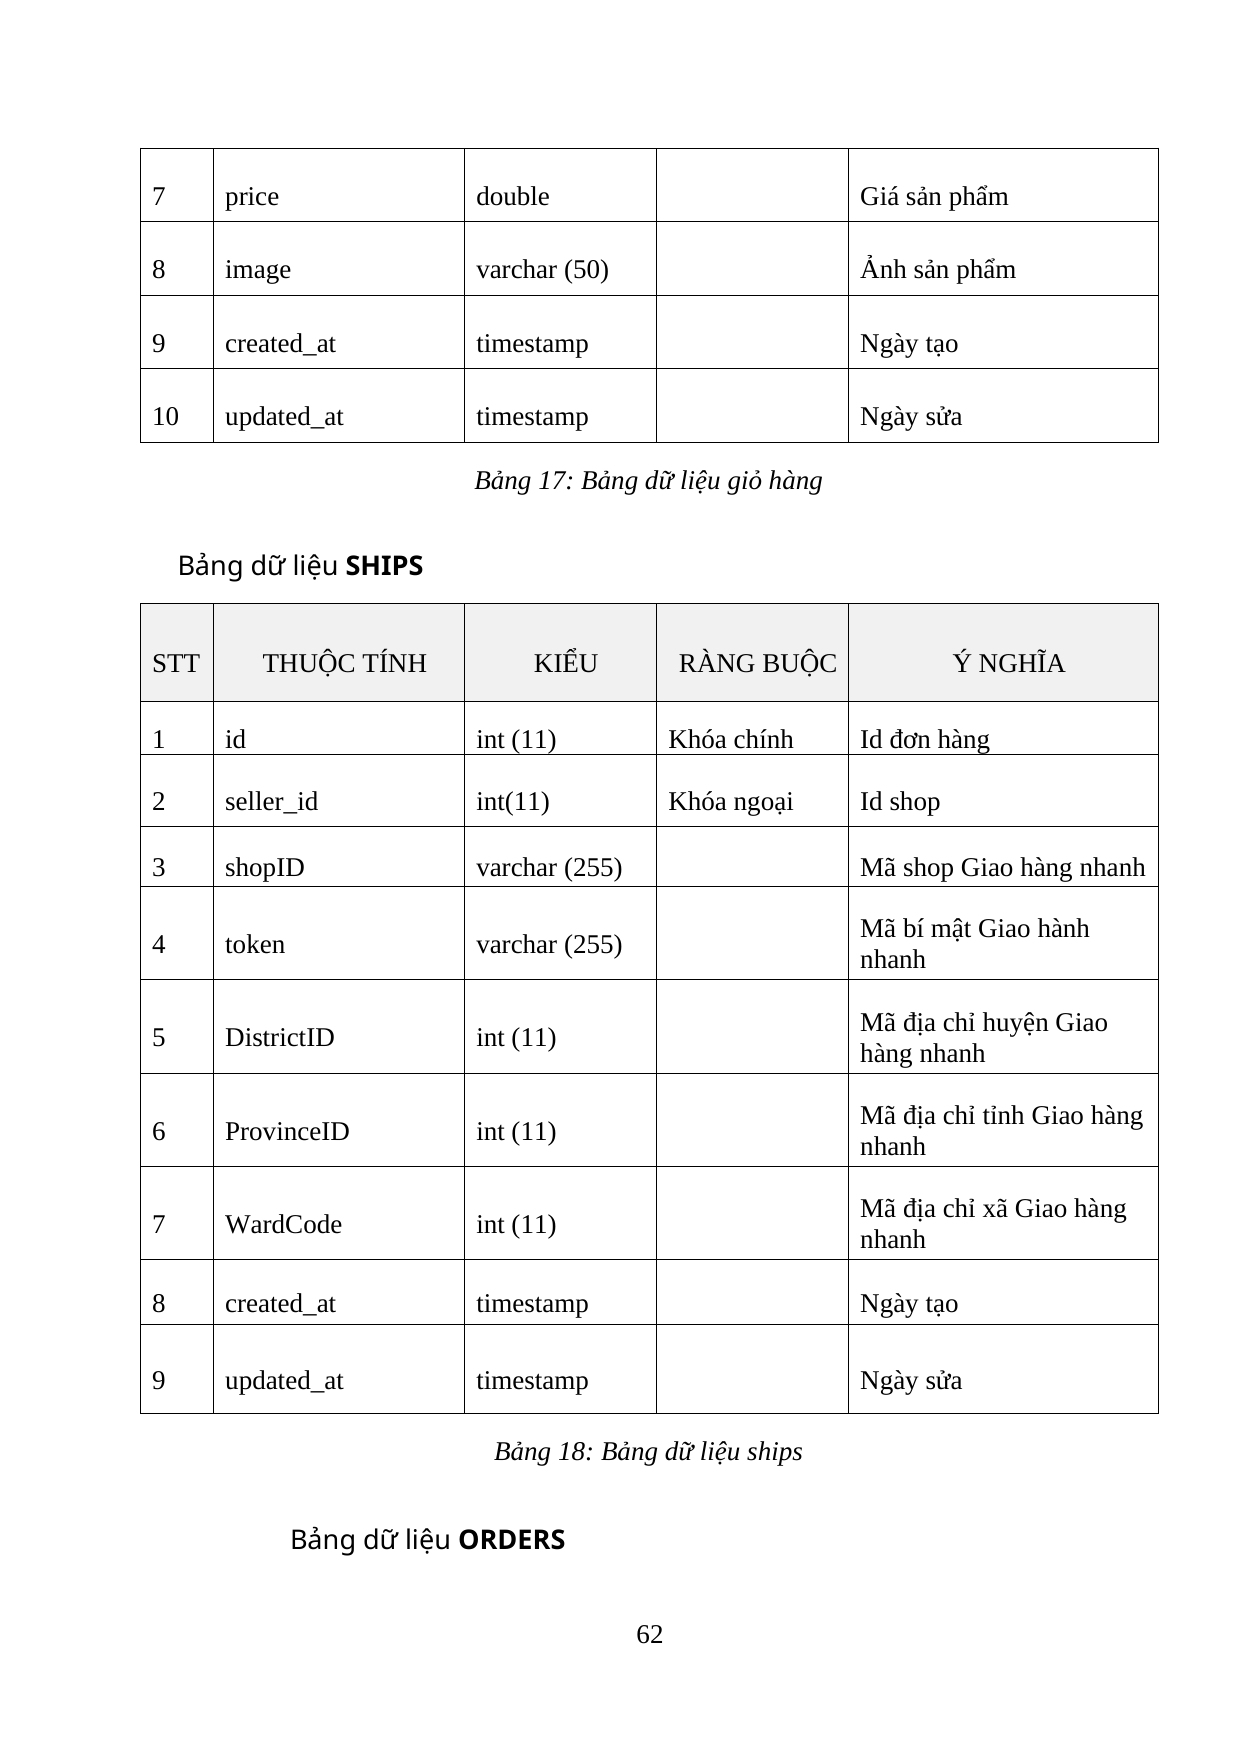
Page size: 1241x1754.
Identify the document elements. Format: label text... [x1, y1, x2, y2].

table_cell Id đơn hàng [849, 702, 1158, 754]
table_cell 3 [141, 827, 213, 886]
table_cell varchar (255) [465, 827, 656, 886]
table_cell 5 [141, 980, 213, 1073]
table_cell updated_at [214, 369, 464, 442]
table_header Ý NGHĨA [849, 604, 1158, 701]
table_cell int (11) [465, 1074, 656, 1166]
table_header STT [141, 604, 213, 701]
table_cell 9 [141, 296, 213, 368]
table_cell timestamp [465, 1325, 656, 1413]
table_cell Ảnh sản phẩm [849, 222, 1158, 295]
table_header THUỘC TÍNH [214, 604, 464, 701]
table_cell 9 [141, 1325, 213, 1413]
table_cell [657, 369, 848, 442]
table_cell [657, 222, 848, 295]
table_cell 8 [141, 1260, 213, 1324]
table_cell [657, 1167, 848, 1259]
table_cell Mã bí mật Giao hành nhanh [849, 887, 1158, 979]
table_cell [657, 1074, 848, 1166]
table_cell created_at [214, 1260, 464, 1324]
table_cell Ngày sửa [849, 369, 1158, 442]
table_cell [657, 296, 848, 368]
table_cell 4 [141, 887, 213, 979]
table_cell Mã địa chỉ tỉnh Giao hàng nhanh [849, 1074, 1158, 1166]
table_cell int (11) [465, 702, 656, 754]
table_cell Mã địa chỉ huyện Giao hàng nhanh [849, 980, 1158, 1073]
table_cell Ngày tạo [849, 1260, 1158, 1324]
table_cell [657, 1325, 848, 1413]
table_cell varchar (50) [465, 222, 656, 295]
table_cell [657, 1260, 848, 1324]
table_cell shopID [214, 827, 464, 886]
table_cell 6 [141, 1074, 213, 1166]
table_cell int (11) [465, 1167, 656, 1259]
table_cell created_at [214, 296, 464, 368]
table_cell id [214, 702, 464, 754]
table_cell timestamp [465, 369, 656, 442]
table_cell Mã địa chỉ xã Giao hàng nhanh [849, 1167, 1158, 1259]
table_cell seller_id [214, 755, 464, 826]
table_cell Khóa ngoại [657, 755, 848, 826]
table_cell image [214, 222, 464, 295]
table_cell Id shop [849, 755, 1158, 826]
table_cell ProvinceID [214, 1074, 464, 1166]
table_cell [657, 827, 848, 886]
table_cell varchar (255) [465, 887, 656, 979]
table_cell 2 [141, 755, 213, 826]
table_cell [657, 887, 848, 979]
table_cell Khóa chính [657, 702, 848, 754]
table_cell WardCode [214, 1167, 464, 1259]
table_header RÀNG BUỘC [657, 604, 848, 701]
table_cell timestamp [465, 1260, 656, 1324]
table_cell token [214, 887, 464, 979]
table_cell Ngày tạo [849, 296, 1158, 368]
table_cell timestamp [465, 296, 656, 368]
table_cell DistrictID [214, 980, 464, 1073]
table_cell 10 [141, 369, 213, 442]
table_cell price [214, 149, 464, 221]
table_cell 1 [141, 702, 213, 754]
table_cell [657, 149, 848, 221]
table_cell [657, 980, 848, 1073]
table_cell int(11) [465, 755, 656, 826]
table_cell int (11) [465, 980, 656, 1073]
table_cell Giá sản phẩm [849, 149, 1158, 221]
table_cell 7 [141, 149, 213, 221]
text Bảng dữ liệu SHIPS [177, 547, 1122, 584]
text Bảng dữ liệu ORDERS [281, 1521, 1122, 1557]
table_cell double [465, 149, 656, 221]
table_cell 8 [141, 222, 213, 295]
table_cell Ngày sửa [849, 1325, 1158, 1413]
table_cell 7 [141, 1167, 213, 1259]
table_cell updated_at [214, 1325, 464, 1413]
table_header KIỂU [465, 604, 656, 701]
table_cell Mã shop Giao hàng nhanh [849, 827, 1158, 886]
